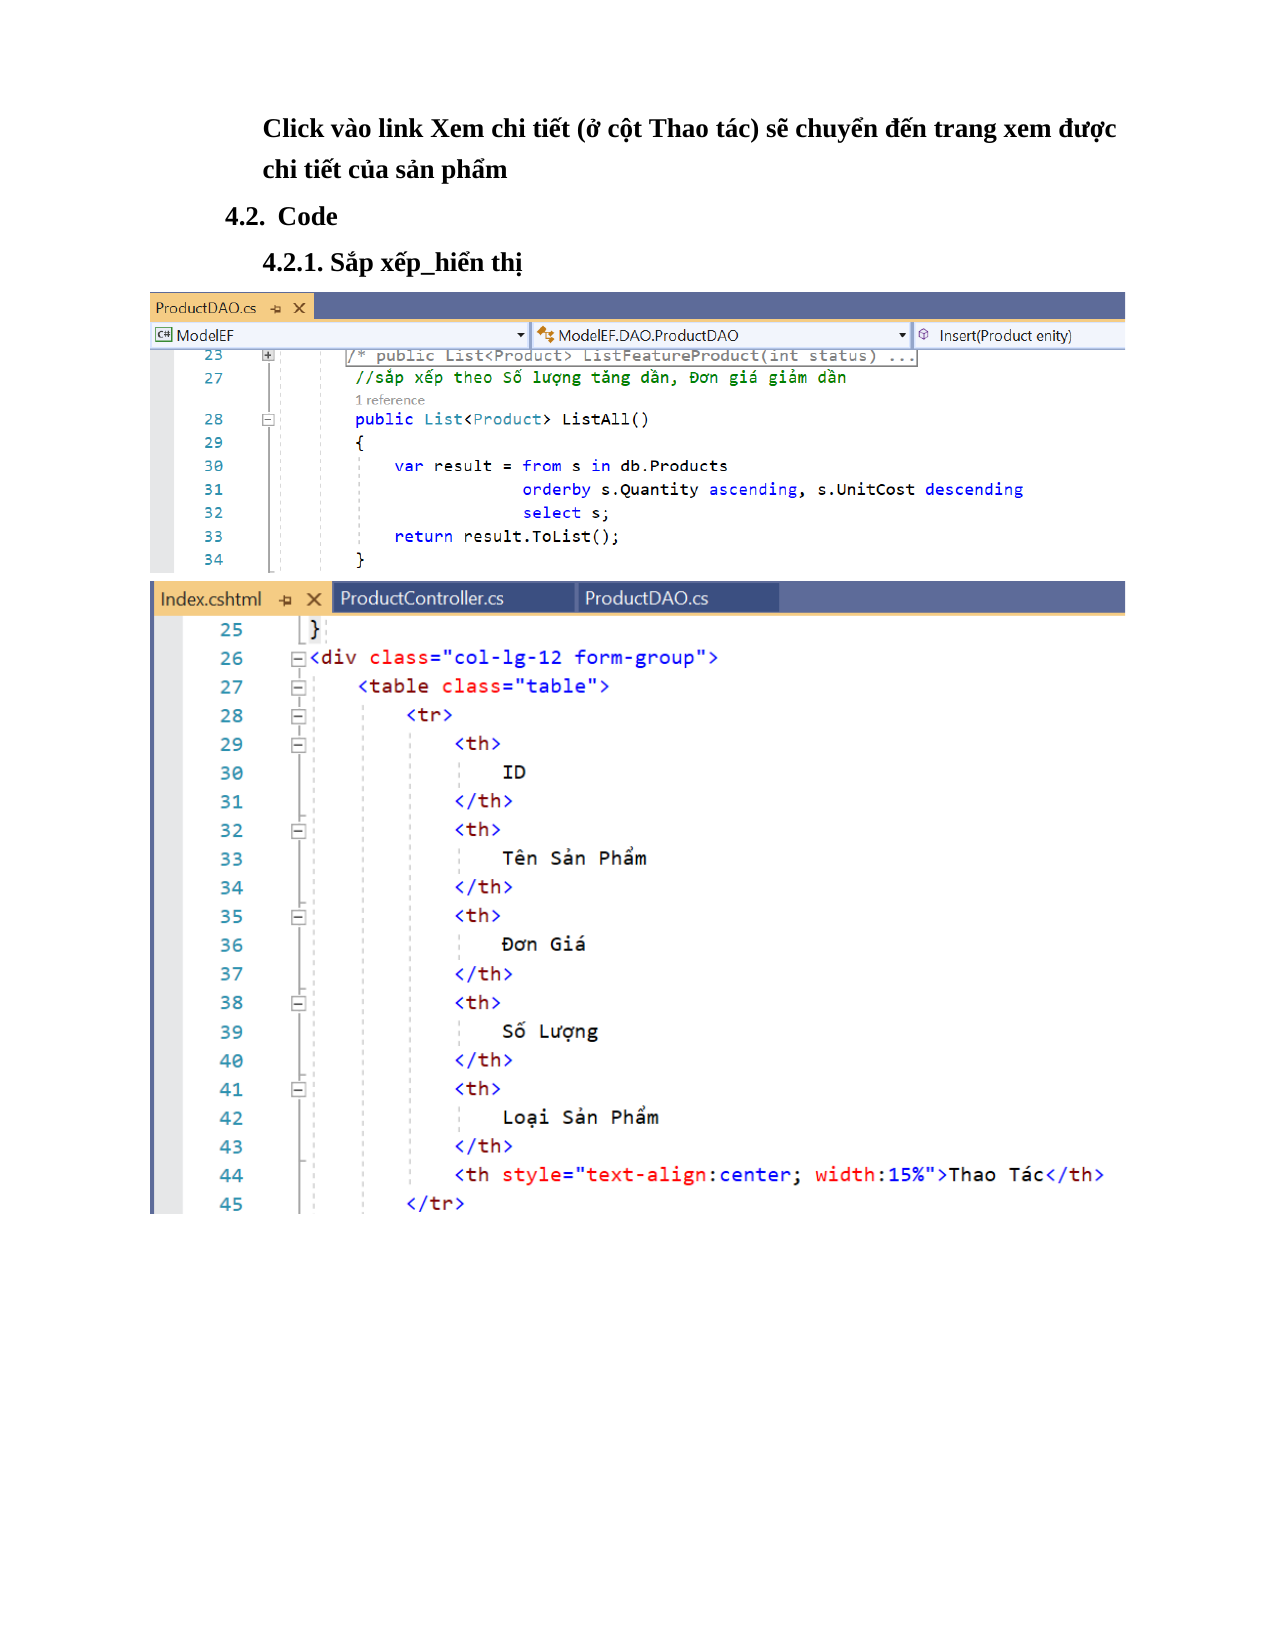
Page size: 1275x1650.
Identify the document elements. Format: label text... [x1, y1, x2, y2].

text Code [225, 199, 1125, 231]
picture [150, 581, 1125, 1214]
text Sắp xếp_hiển thị [262, 246, 1125, 277]
text Click vào link Xem chi tiết (ở cột Thao tác) sẽ chuyển đến trang xem được chi tiết của sản phẩm [262, 112, 1125, 184]
picture [150, 292, 1125, 573]
